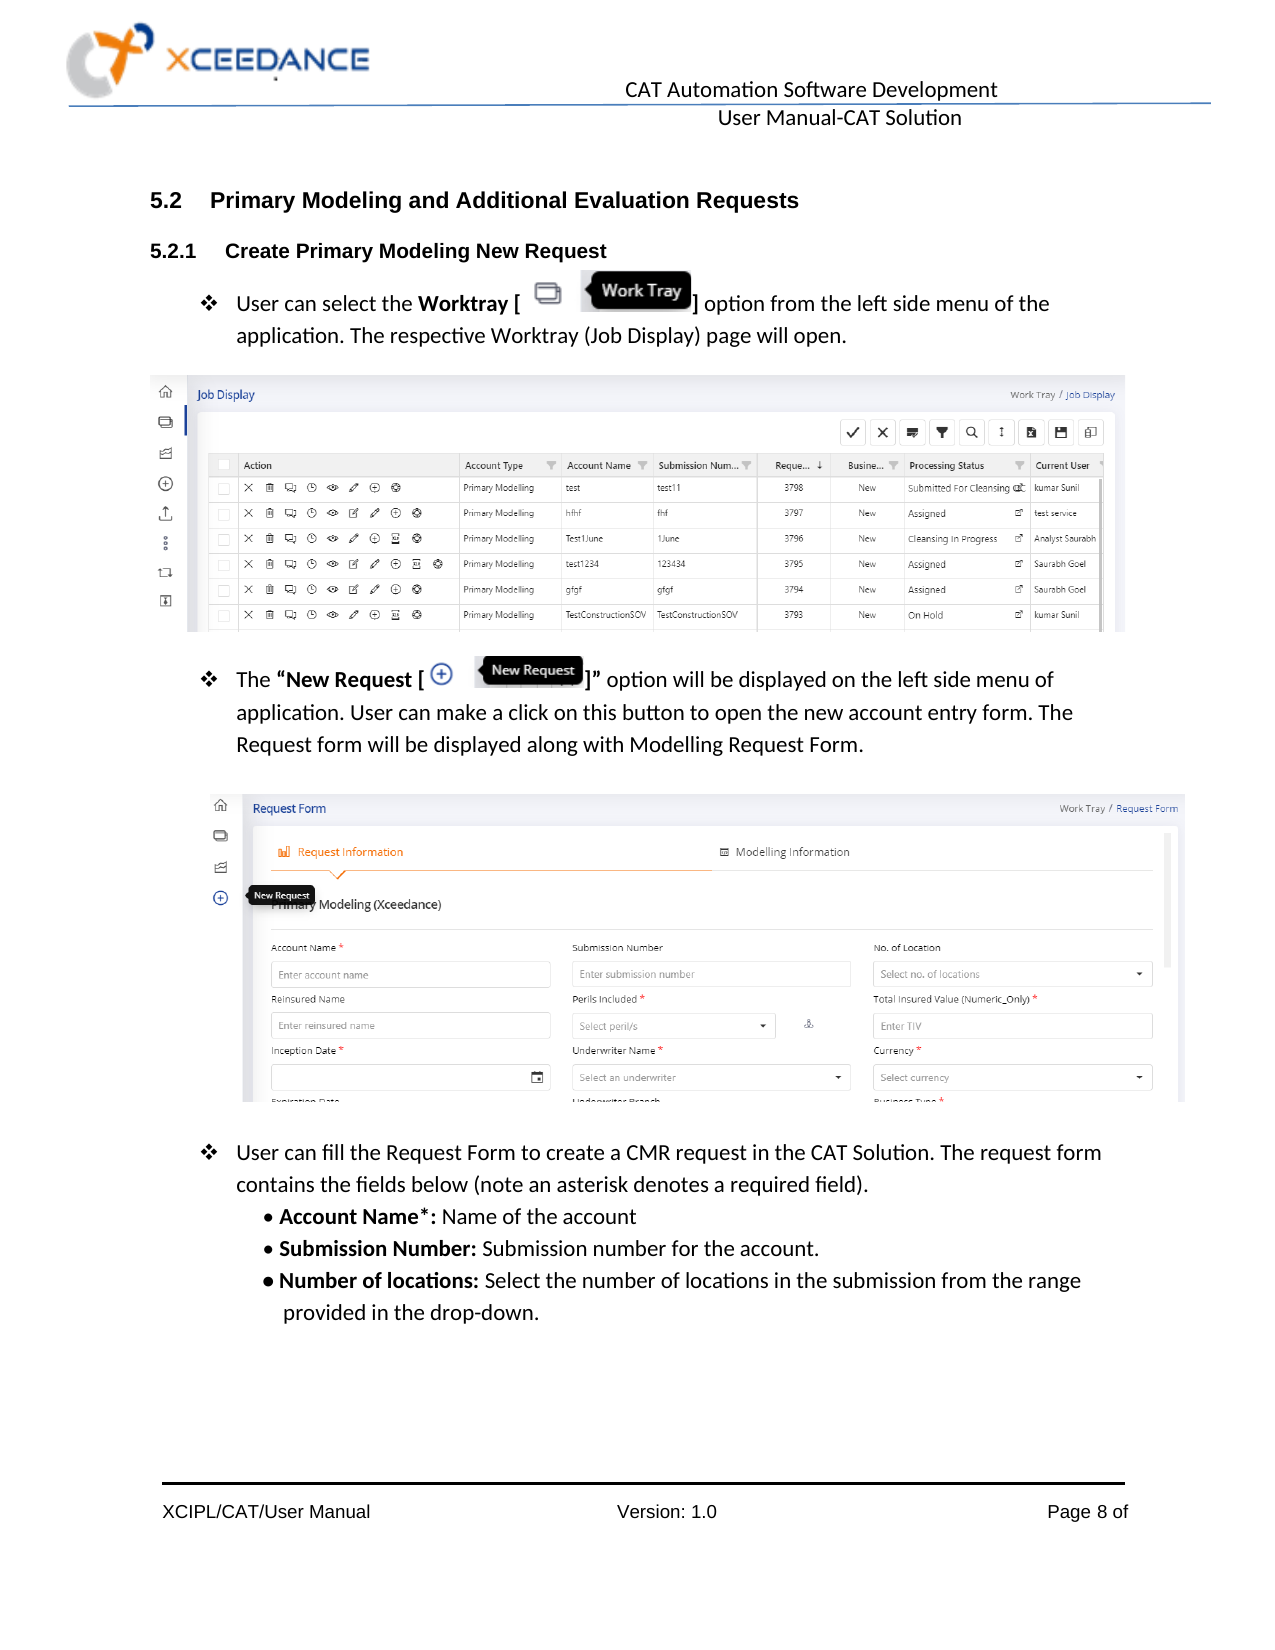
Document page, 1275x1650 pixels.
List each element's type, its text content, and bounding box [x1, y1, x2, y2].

picture [150, 374, 1125, 632]
list provided in the drop-down. [262, 1298, 1125, 1327]
picture [425, 656, 584, 688]
picture [521, 270, 692, 312]
list User can select the Worktray [] option from the left side menu of the application. The respective Worktray (Job Display) page will open. [198, 271, 1125, 349]
list • Number of locations: Select the number of locations in the submission from the range [262, 1266, 1125, 1294]
list User can fill the Request Form to create a CMR request in the CAT Solution. The request form contains the fields below (note an asterisk denotes a required field). [198, 1138, 1125, 1198]
subtitle Primary Modeling and Additional Evaluation Requests [150, 187, 1125, 213]
picture [65, 18, 371, 104]
list • Submission Number: Submission number for the account. [198, 1234, 1125, 1262]
subtitle Create Primary Modeling New Request [150, 238, 1125, 262]
picture [210, 794, 1185, 1102]
list The “New Request []” option will be displayed on the left side menu of application. User can make a click on this button to open the new account entry form. The Request form will be displayed along with Modelling Request Form. [198, 656, 1125, 758]
list • Account Name*: Name of the account [198, 1202, 1125, 1230]
